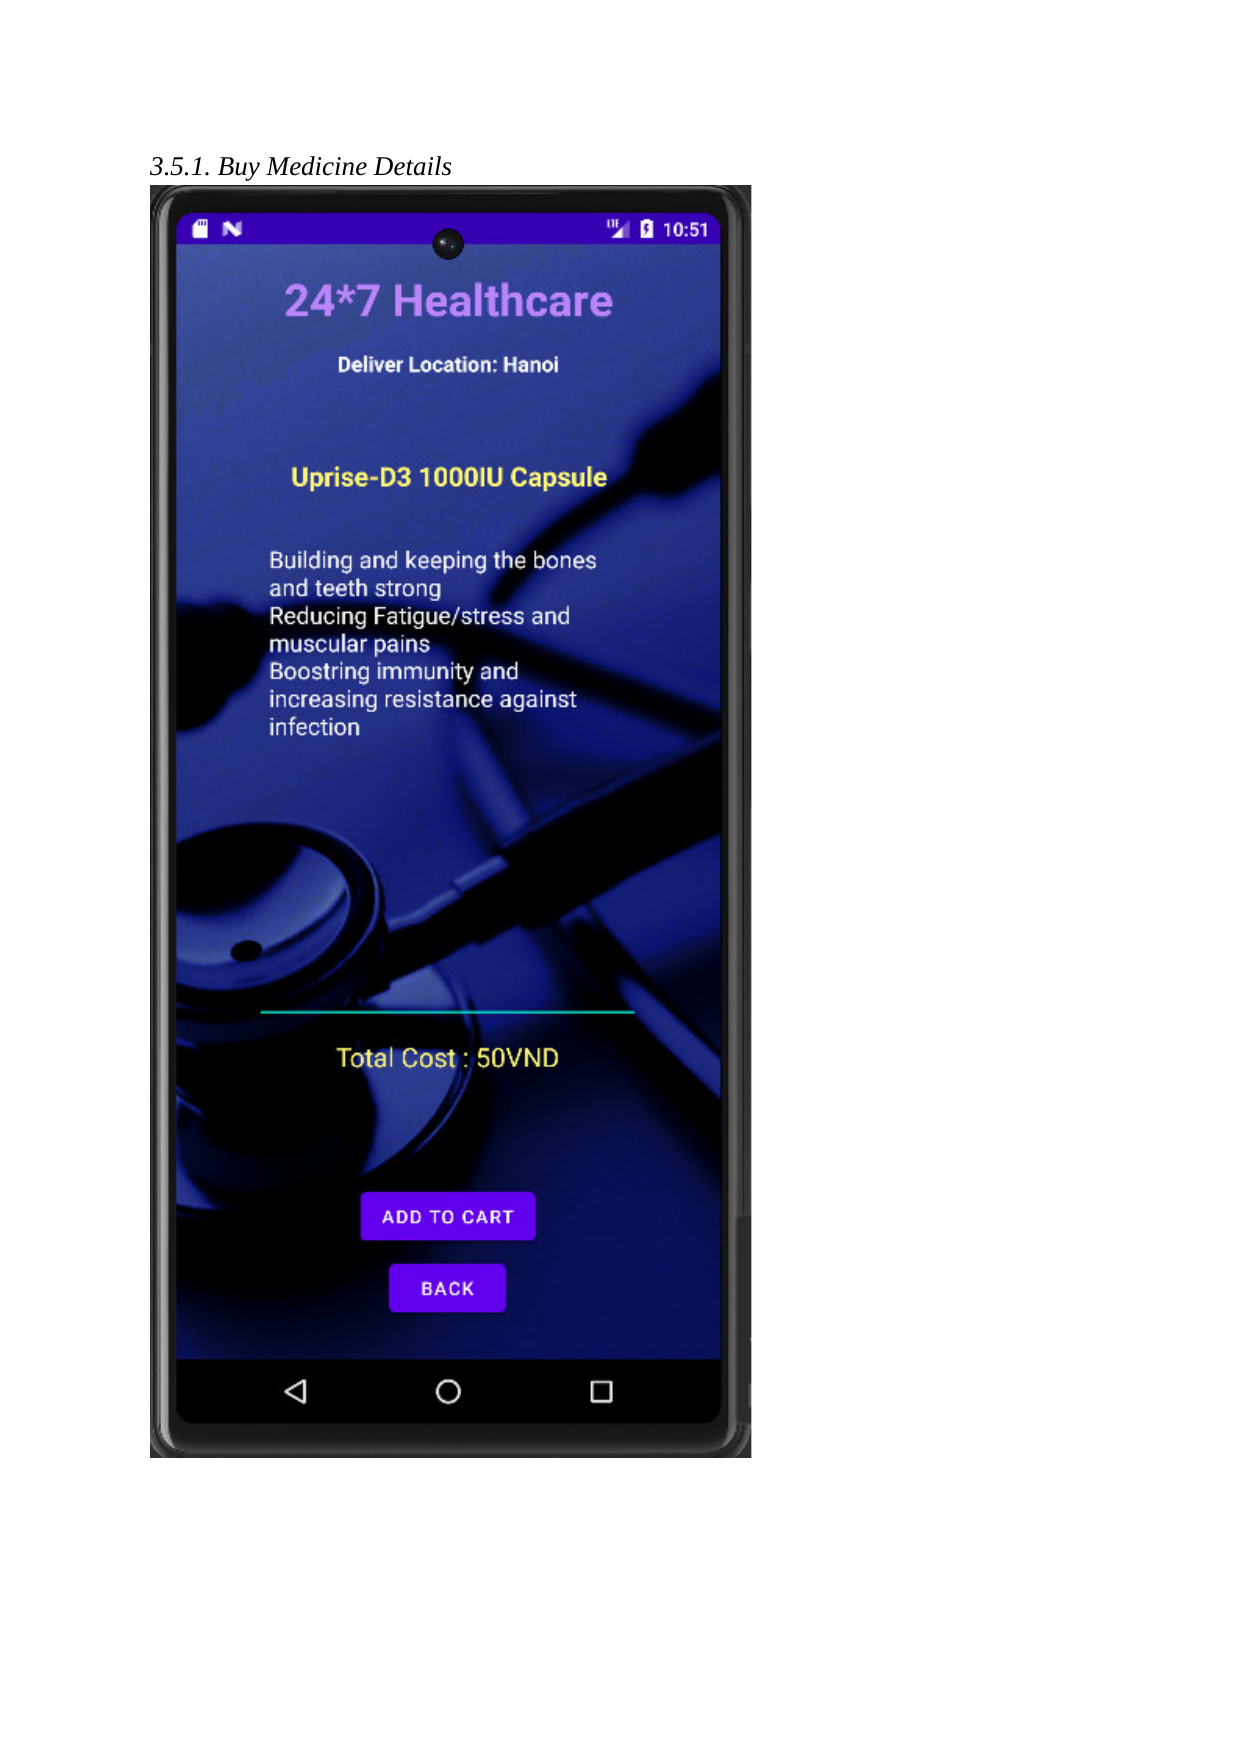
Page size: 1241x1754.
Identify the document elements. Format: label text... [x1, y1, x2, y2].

picture [150, 185, 752, 1458]
subtitle 3.5.1. Buy Medicine Details [150, 150, 1090, 181]
